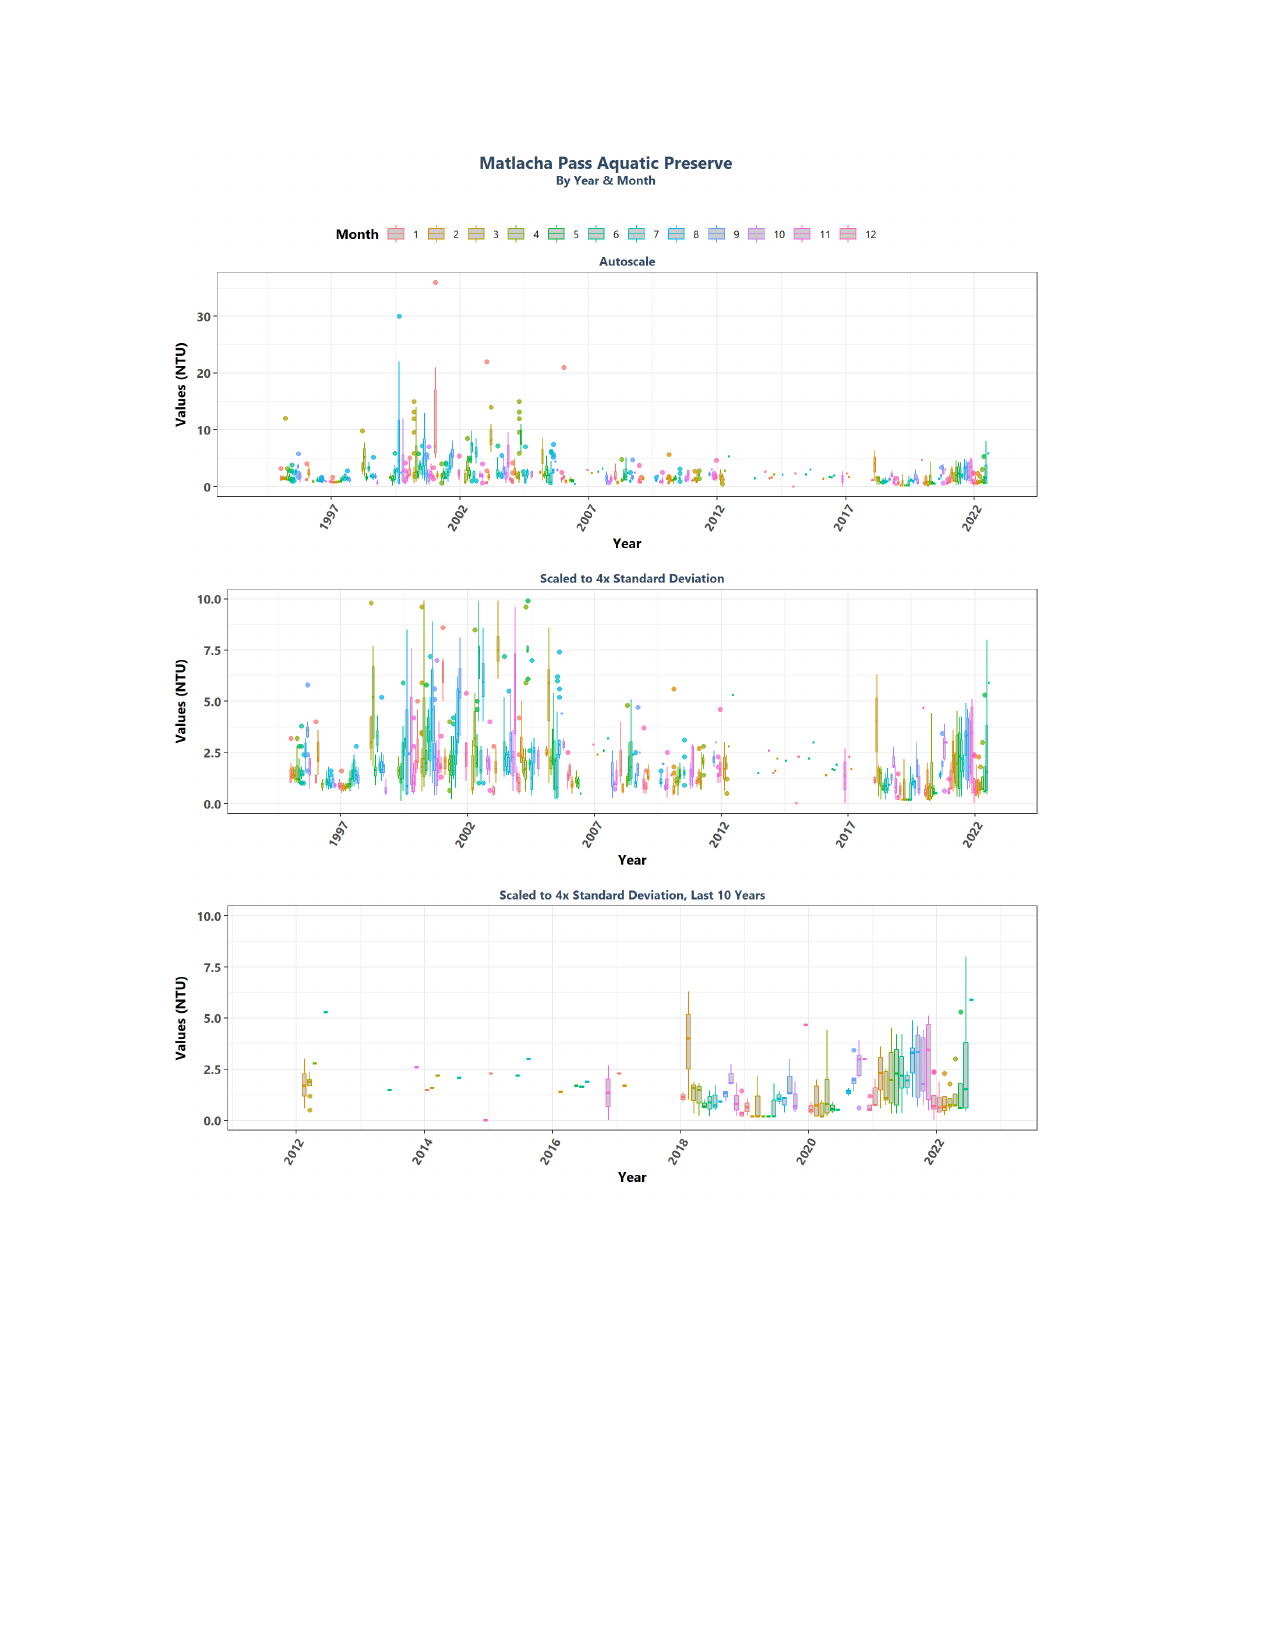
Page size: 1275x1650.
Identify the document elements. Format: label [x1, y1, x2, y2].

picture [168, 150, 1044, 1200]
